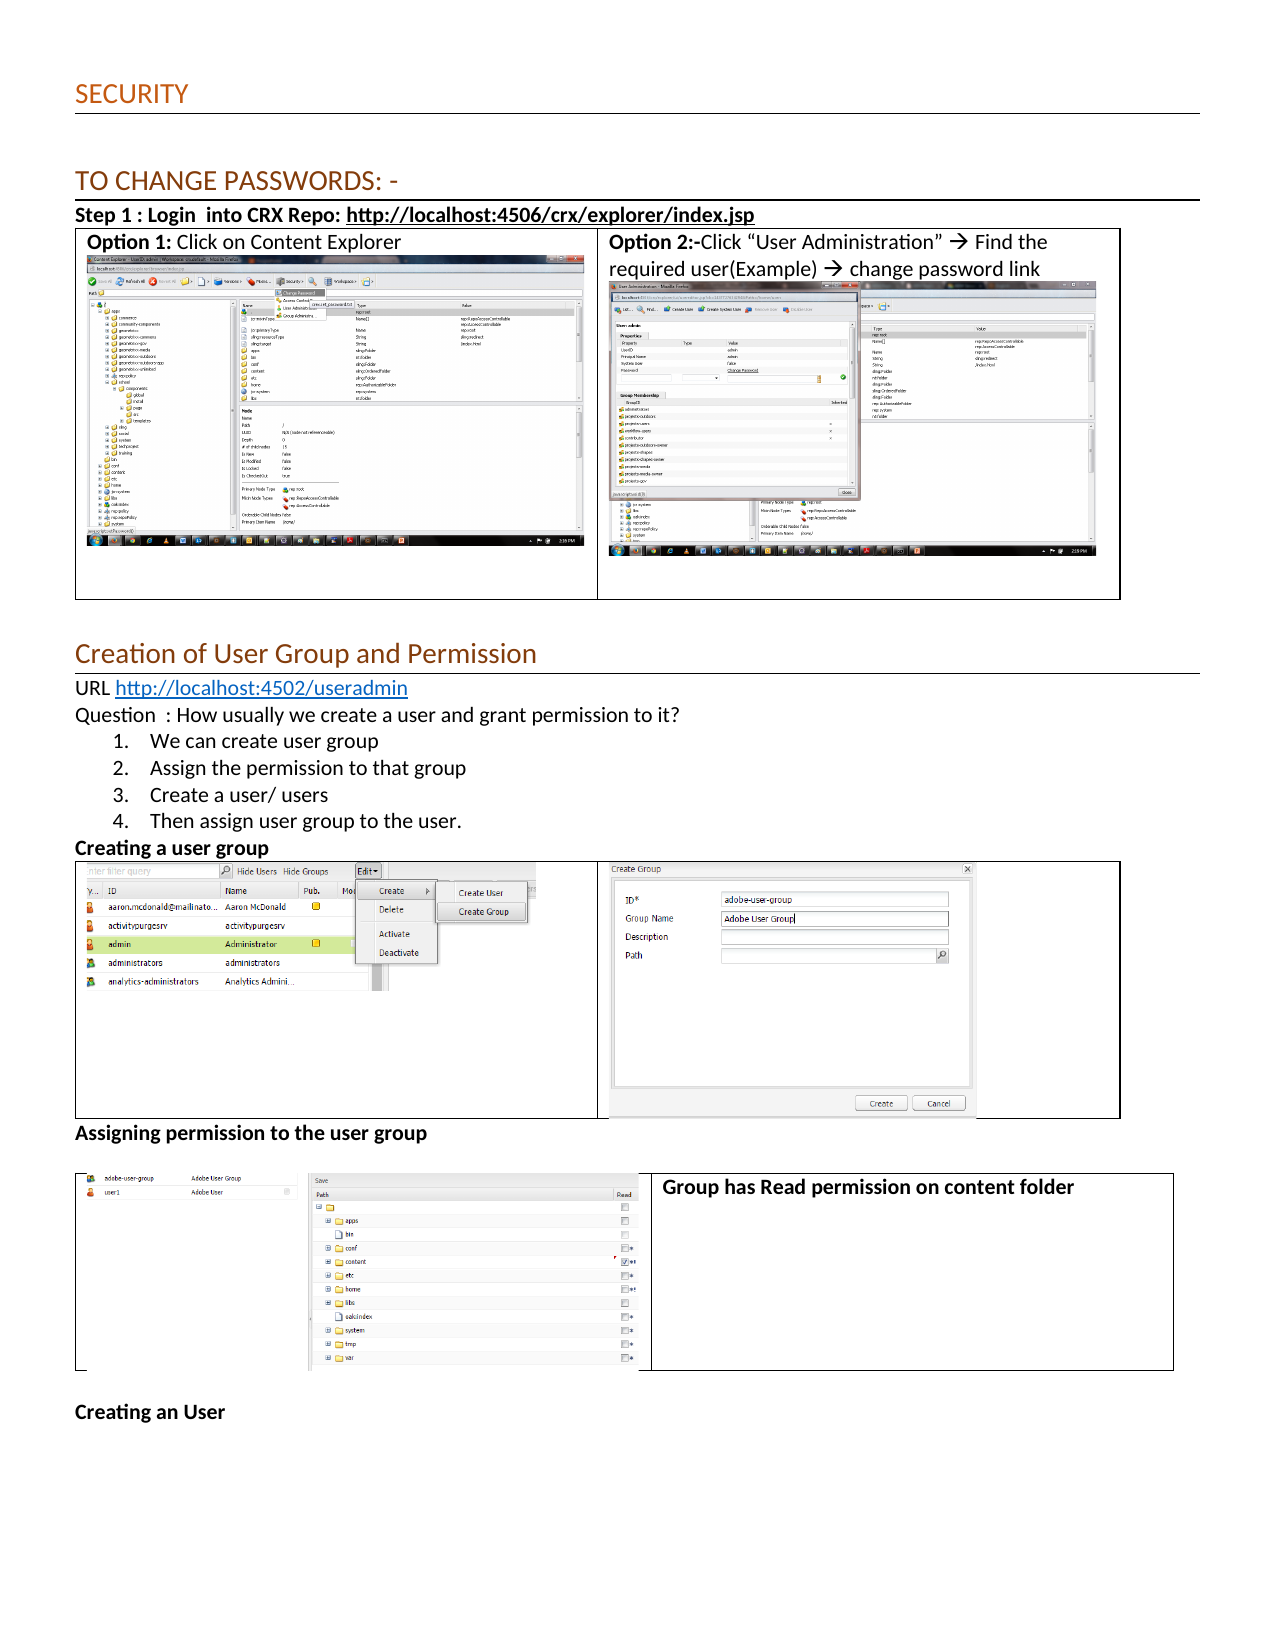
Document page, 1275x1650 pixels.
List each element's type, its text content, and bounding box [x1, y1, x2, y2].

table_header [977, 862, 1119, 1118]
text URL http://localhost:4502/useradmin [75, 674, 1200, 701]
text Creating a user group [75, 834, 1200, 861]
picture [86, 1173, 639, 1371]
list Then assign user group to the user. [112, 808, 1200, 834]
table_header [598, 862, 608, 1118]
table_header [76, 862, 597, 1118]
picture [608, 862, 977, 1119]
text Question : How usually we create a user and grant permission to it? [75, 701, 1200, 728]
table_header [76, 1174, 86, 1370]
table_header [639, 1174, 651, 1370]
text Creating an User [75, 1398, 1200, 1424]
table_header Option 1: Click on Content Explorer [76, 229, 597, 599]
list Create a user/ users [112, 781, 1200, 808]
text Assigning permission to the user group [75, 1119, 1200, 1146]
list Assign the permission to that group [112, 754, 1200, 781]
table_header Group has Read permission on content folder [652, 1174, 1173, 1370]
subtitle Creation of User Group and Permission [75, 635, 1200, 673]
subtitle SECURITY [75, 75, 1200, 113]
list We can create user group [112, 728, 1200, 754]
table_header Option 2:-Click “User Administration” Find the required user(Example) change password link [598, 229, 1119, 599]
picture [608, 281, 1097, 556]
text Step 1 : Login into CRX Repo: http://localhost:4506/crx/explorer/index.jsp [75, 201, 1200, 227]
picture [86, 862, 536, 991]
picture [86, 255, 585, 546]
subtitle TO CHANGE PASSWORDS: - [75, 162, 1200, 199]
